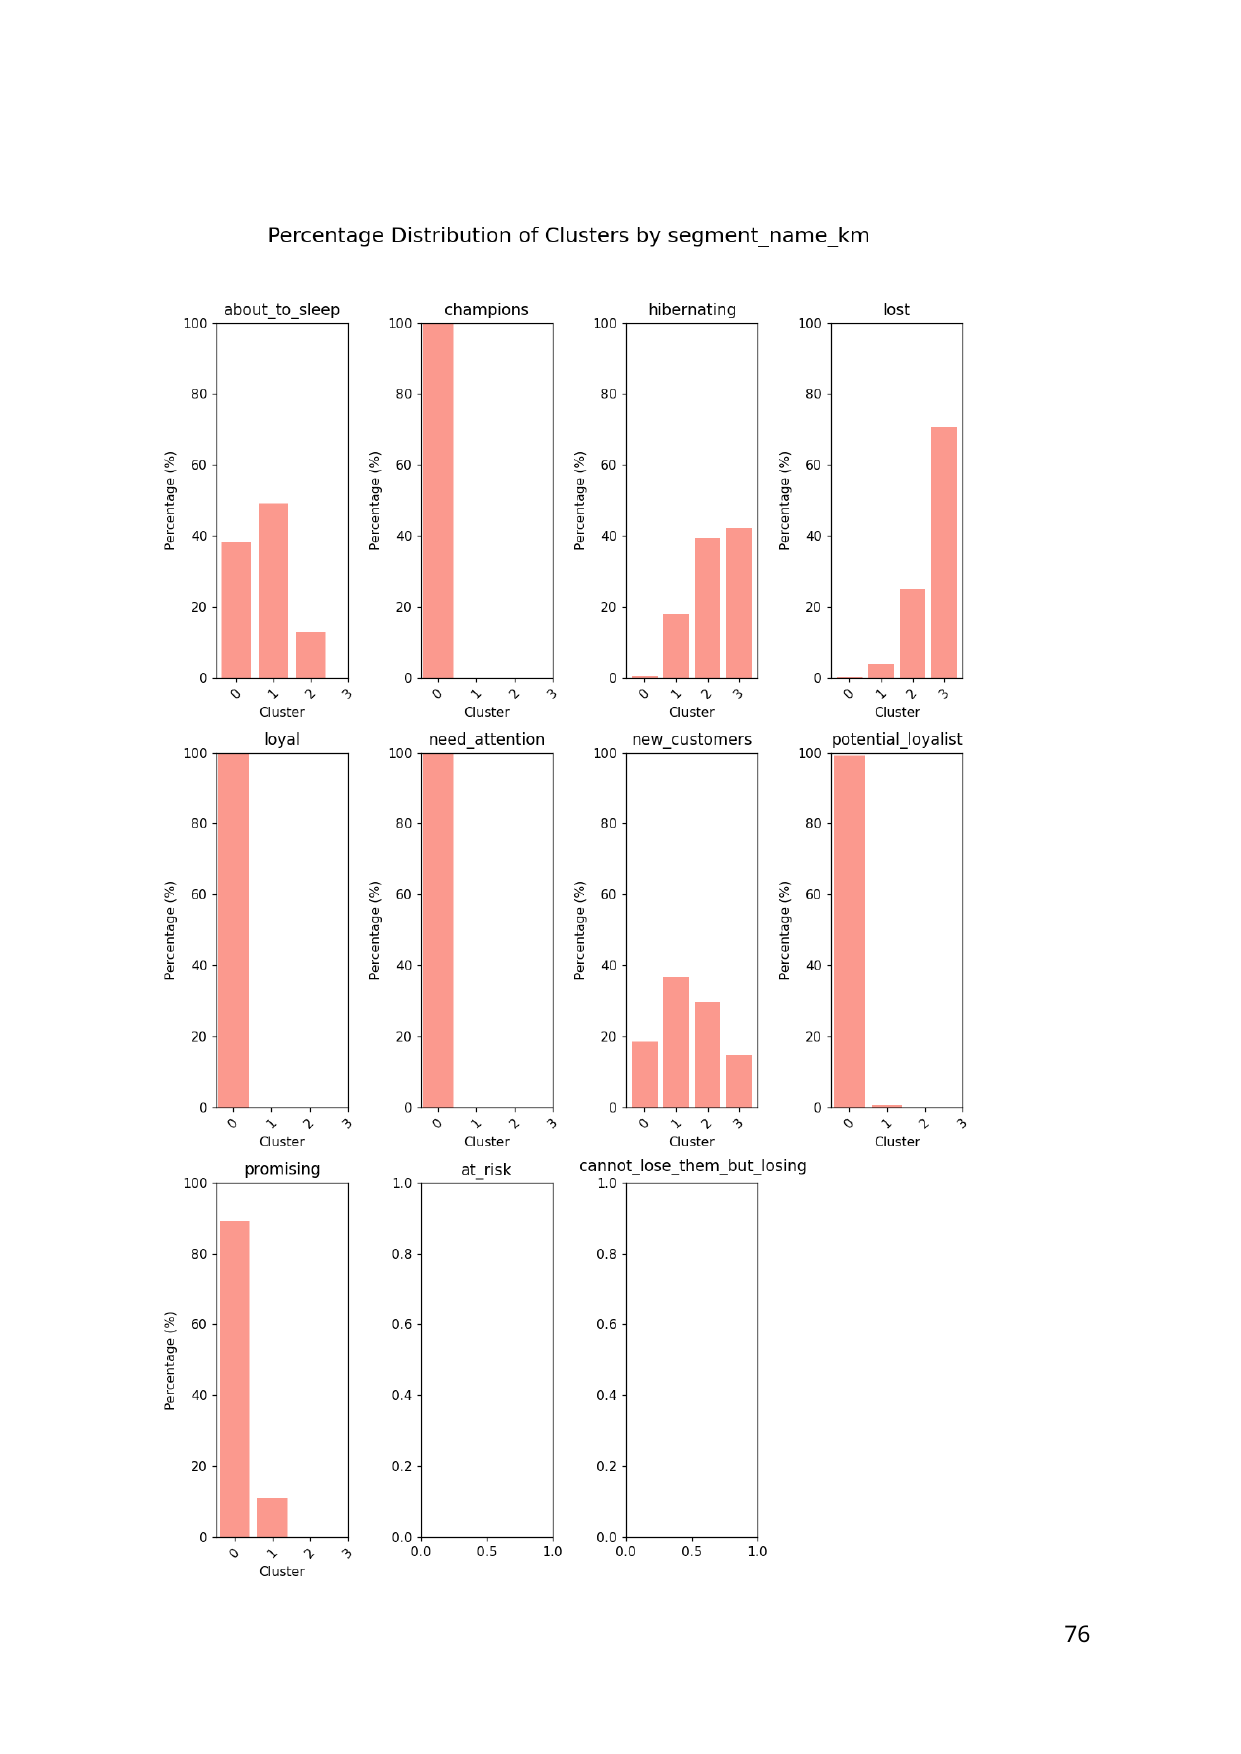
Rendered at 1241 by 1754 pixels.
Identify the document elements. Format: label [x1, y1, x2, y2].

picture [150, 200, 986, 1593]
